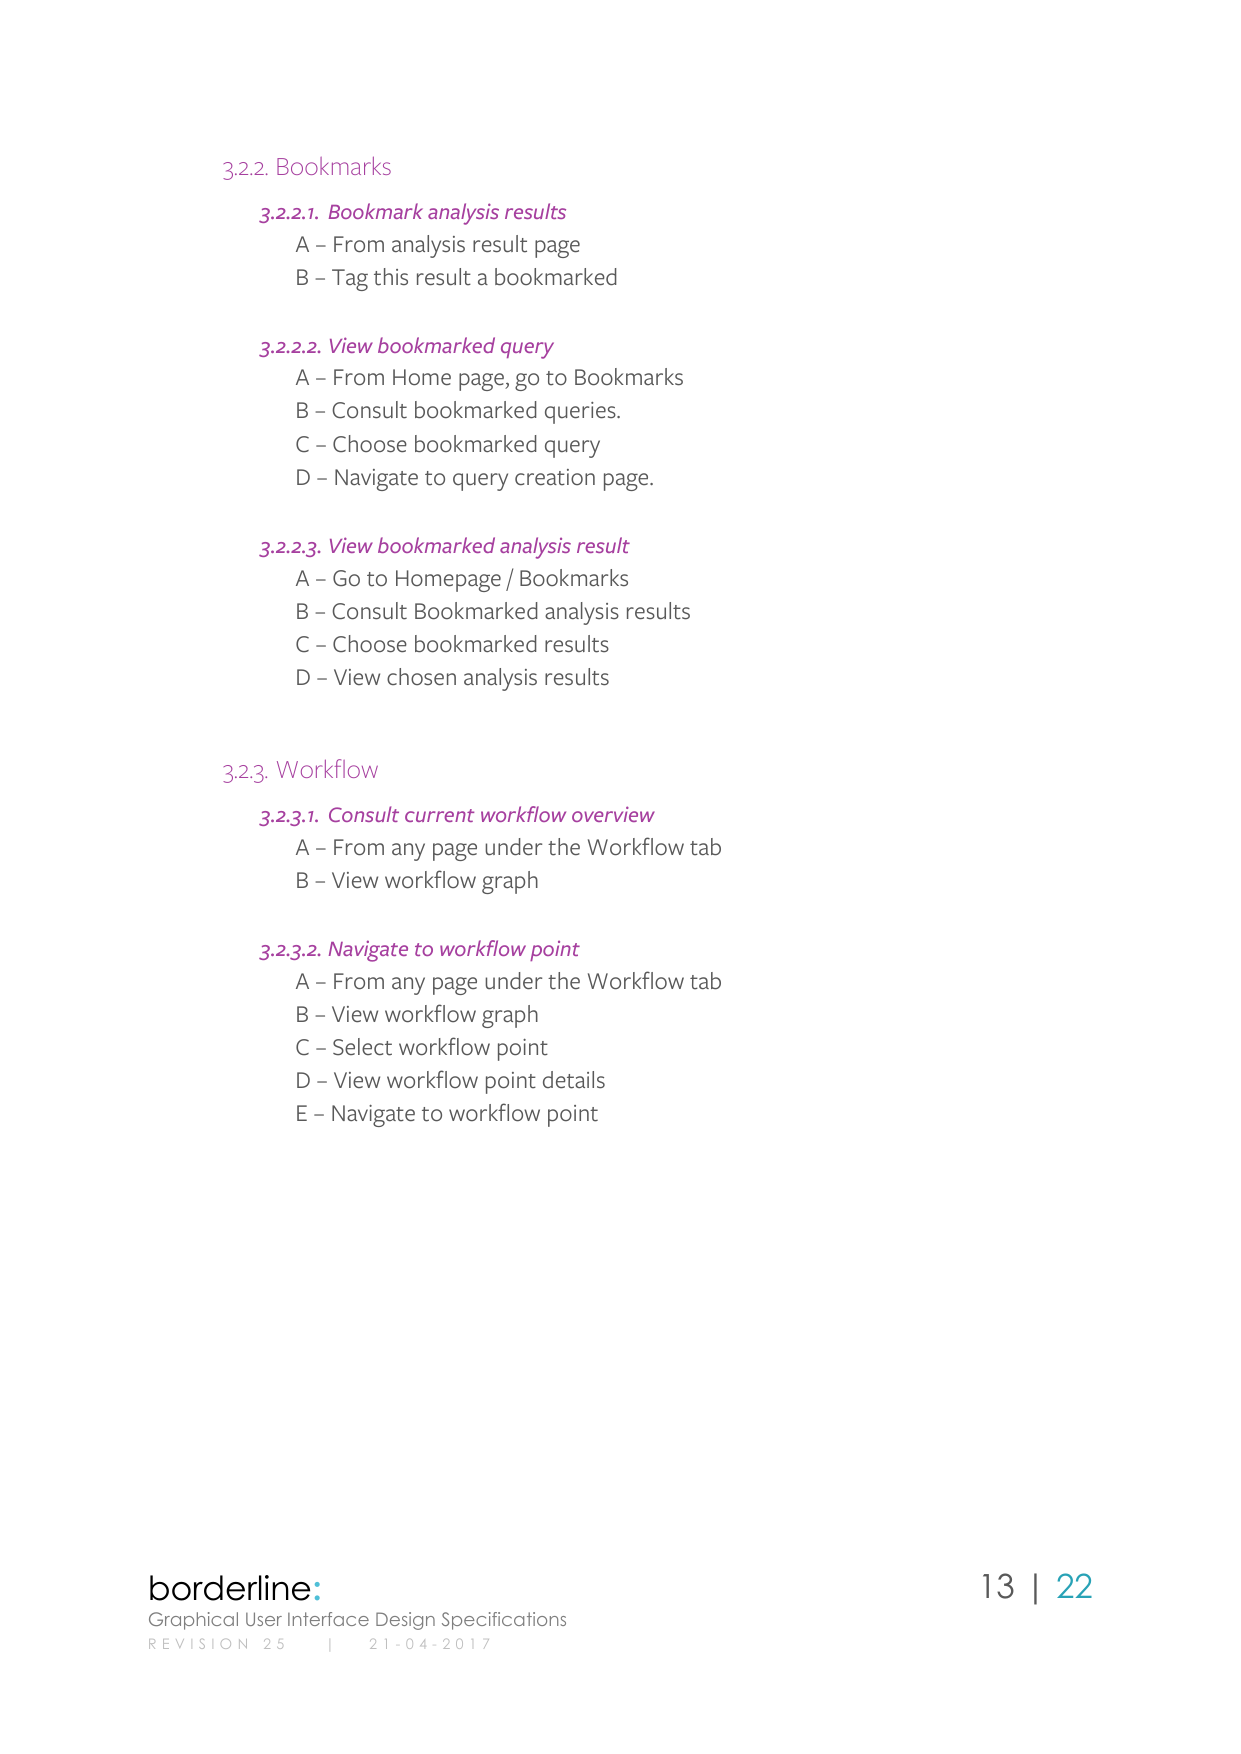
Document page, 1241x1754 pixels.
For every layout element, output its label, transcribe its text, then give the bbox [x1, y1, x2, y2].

text A – From Home page, go to Bookmarks [148, 360, 1093, 393]
subtitle View bookmarked analysis result [260, 530, 1093, 560]
text D – View workflow point details [148, 1063, 1093, 1096]
text B – Tag this result a bookmarked [148, 259, 1093, 293]
text C – Choose bookmarked results [148, 627, 1093, 660]
subtitle Workflow [223, 751, 1093, 787]
text A – From any page under the Workflow tab [148, 829, 1093, 863]
subtitle Bookmark analysis results [260, 196, 1093, 226]
subtitle Bookmarks [223, 148, 1093, 183]
text B – View workflow graph [148, 863, 1093, 896]
text A – From analysis result page [148, 226, 1093, 259]
text D – Navigate to query creation page. [148, 459, 1093, 493]
subtitle View bookmarked query [260, 330, 1093, 360]
text C – Select workflow point [148, 1030, 1093, 1063]
text E – Navigate to workflow point [148, 1096, 1093, 1129]
subtitle Consult current workflow overview [260, 799, 1093, 829]
text D – View chosen analysis results [148, 660, 1093, 693]
text C – Choose bookmarked query [148, 426, 1093, 459]
text A – Go to Homepage / Bookmarks [148, 560, 1093, 593]
subtitle Navigate to workflow point [260, 933, 1093, 963]
text B – Consult bookmarked queries. [148, 393, 1093, 426]
text A – From any page under the Workflow tab [148, 963, 1093, 997]
text B – View workflow graph [148, 997, 1093, 1030]
text B – Consult Bookmarked analysis results [148, 593, 1093, 627]
